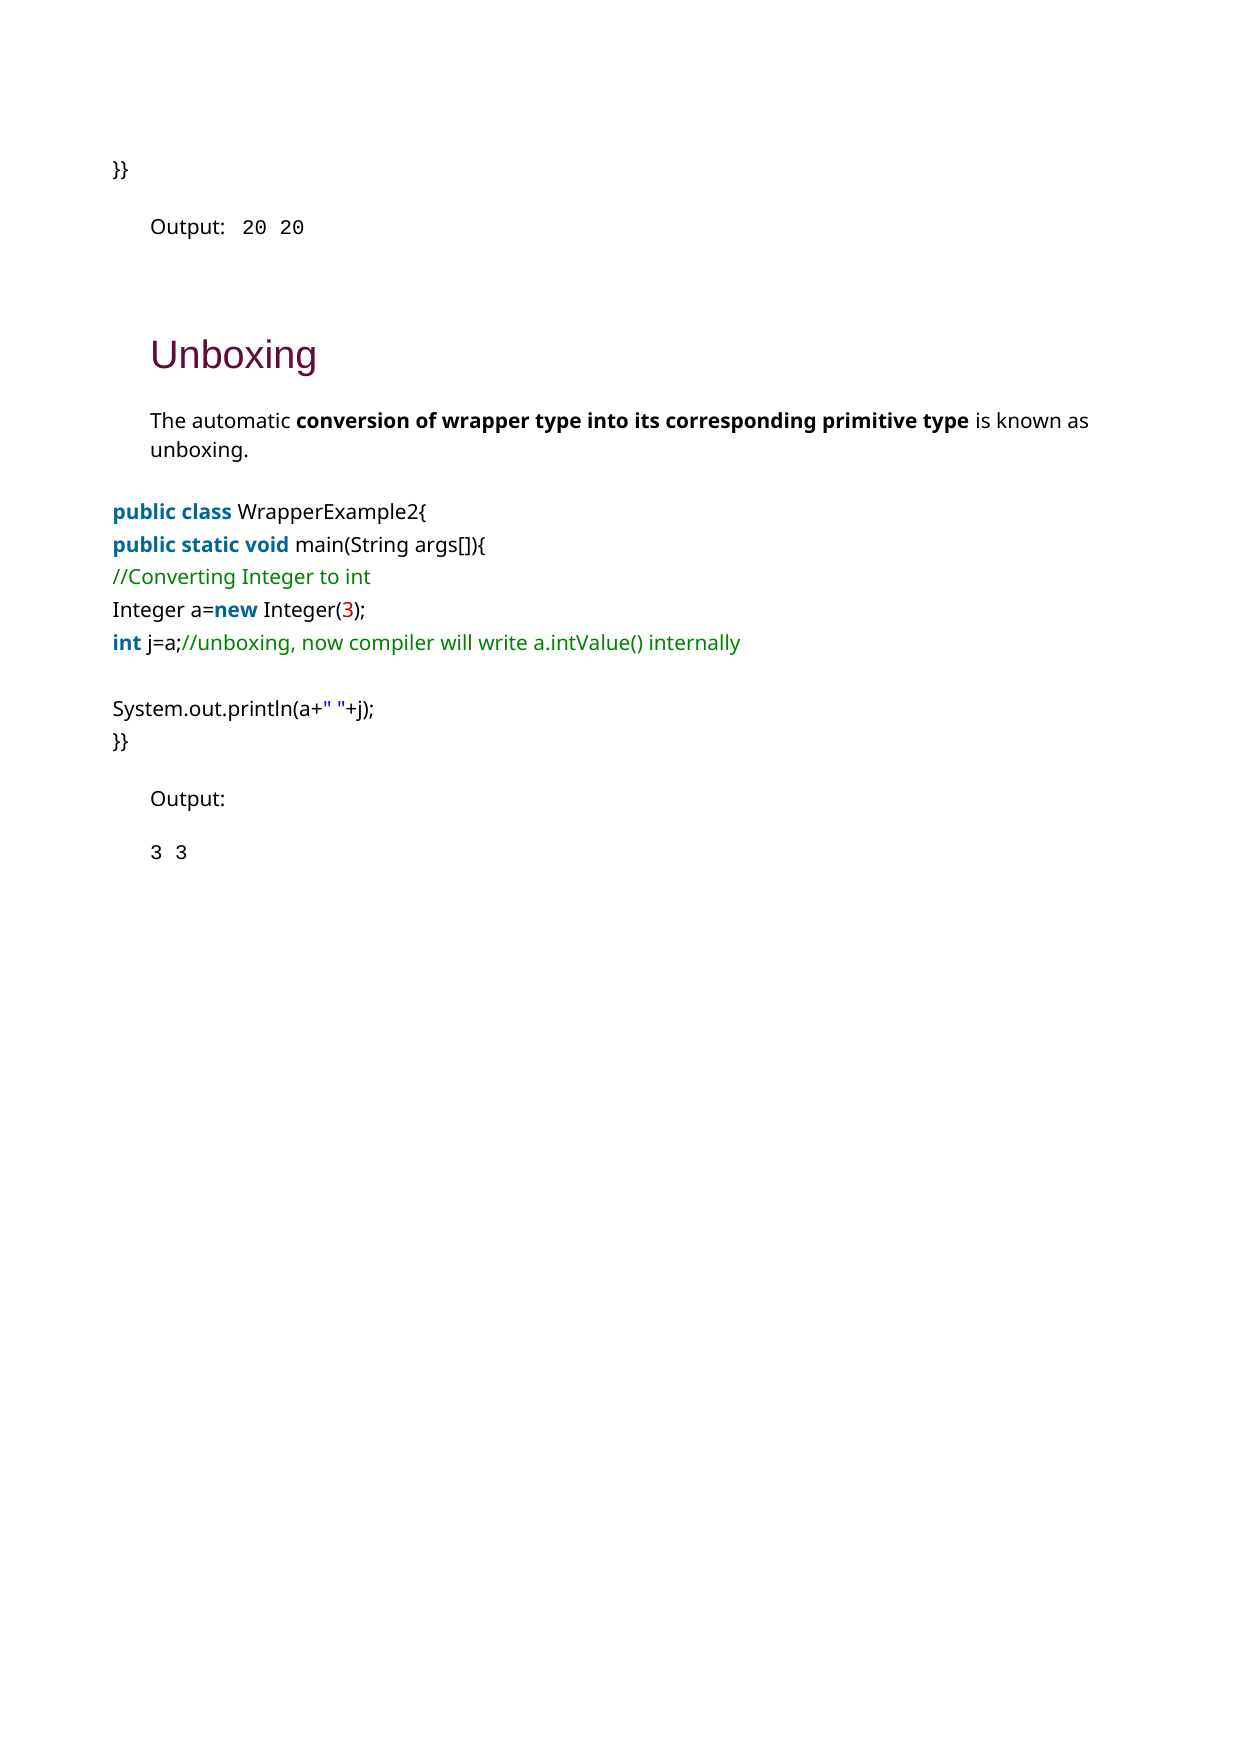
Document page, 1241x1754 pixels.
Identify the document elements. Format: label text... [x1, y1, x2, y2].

text }} [112, 722, 1090, 755]
text System.out.println(a+" "+j); [112, 689, 1090, 722]
text }} [112, 150, 1090, 183]
text public static void main(String args[]){ [112, 525, 1090, 558]
text //Converting Integer to int [112, 558, 1090, 591]
text public class WrapperExample2{ [112, 492, 1090, 525]
text Integer a=new Integer(3); [112, 591, 1090, 624]
text int j=a;//unboxing, now compiler will write a.intValue() internally [112, 624, 1090, 657]
subtitle Unboxing [150, 332, 1090, 377]
text The automatic conversion of wrapper type into its corresponding primitive type is known as unboxing. [150, 406, 1090, 463]
text Output: 20 20 [150, 212, 1090, 241]
text 3 3 [150, 842, 1090, 865]
text Output: [150, 784, 1090, 813]
